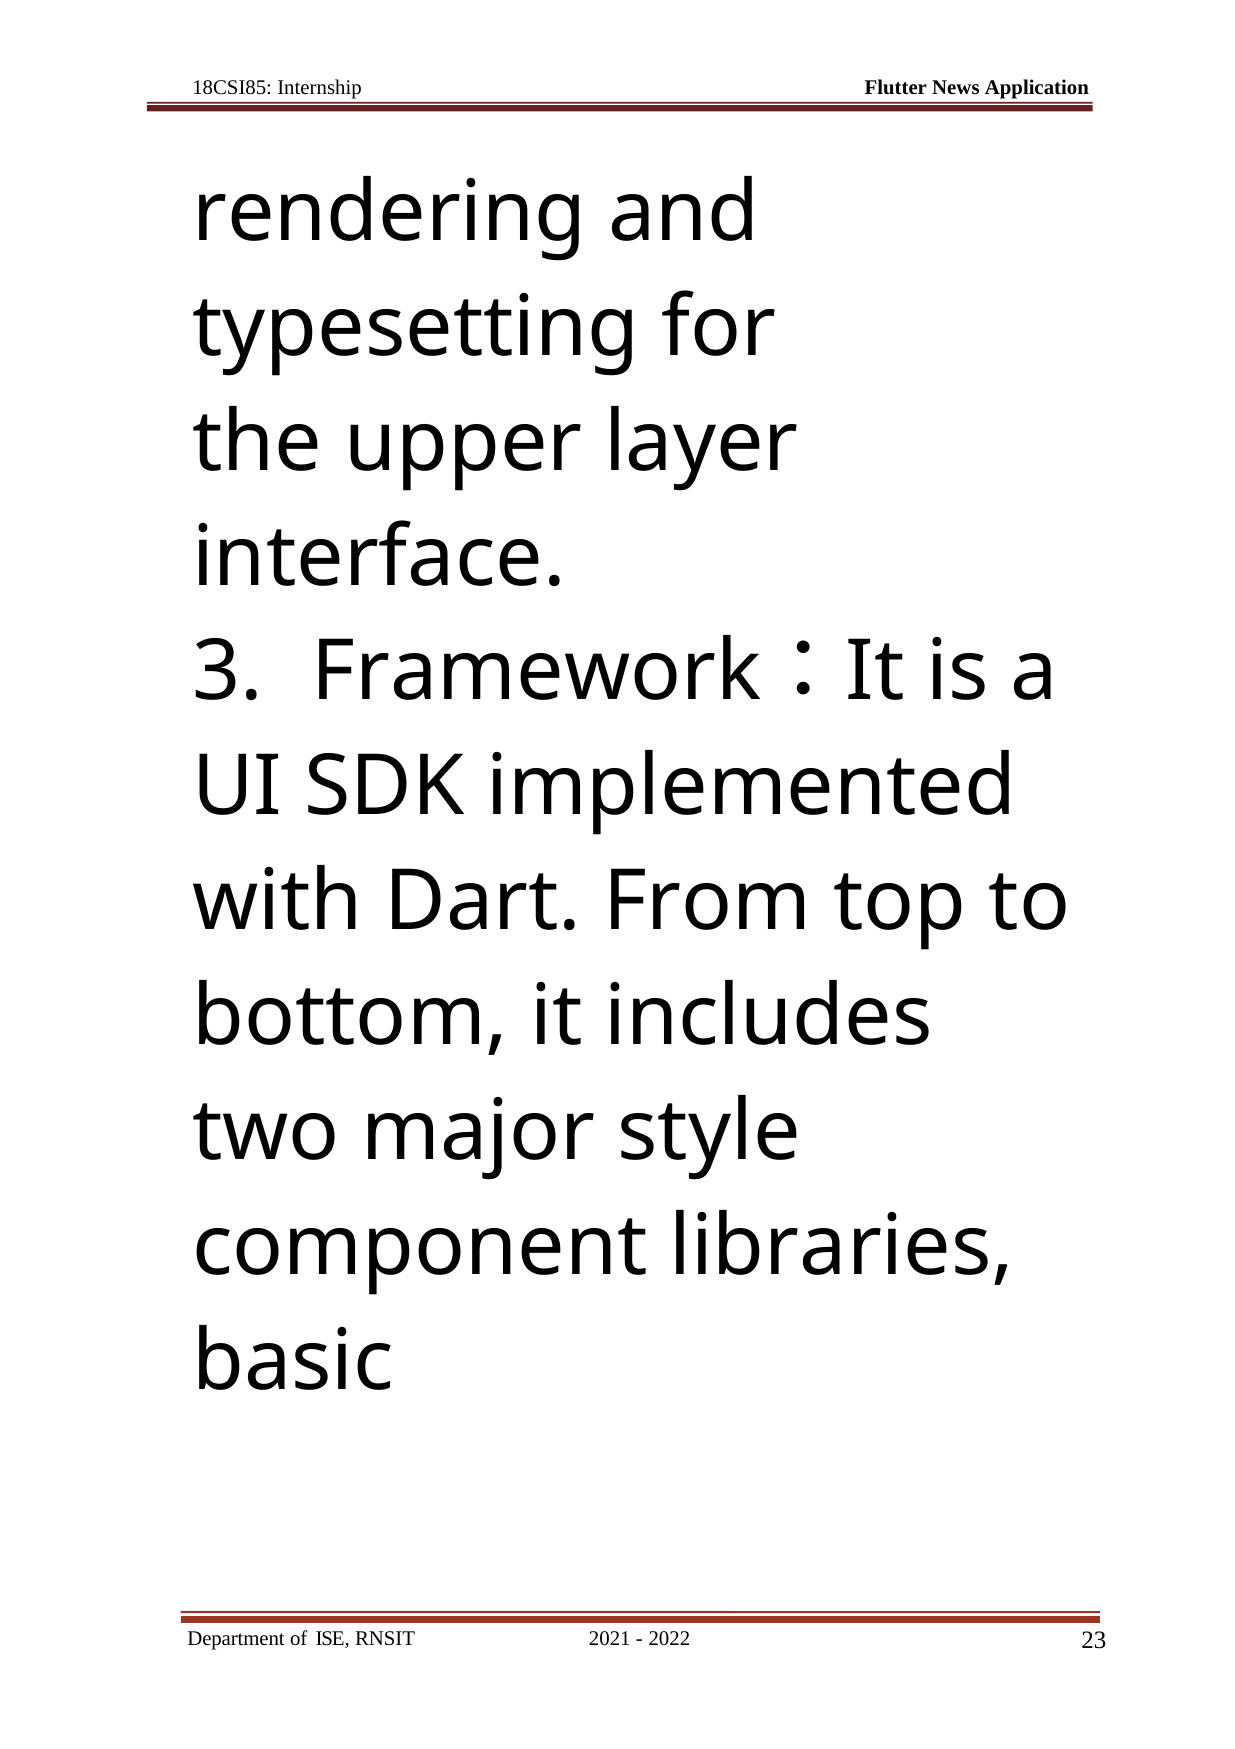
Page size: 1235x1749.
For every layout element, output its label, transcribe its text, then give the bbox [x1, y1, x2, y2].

text 3. Framework：It is a UI SDK implemented with Dart. From top to [192, 609, 1084, 954]
text the upper layer interface. [192, 380, 1084, 609]
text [192, 150, 1084, 380]
text bottom, it includes two major style component libraries, basic [192, 954, 1084, 1414]
